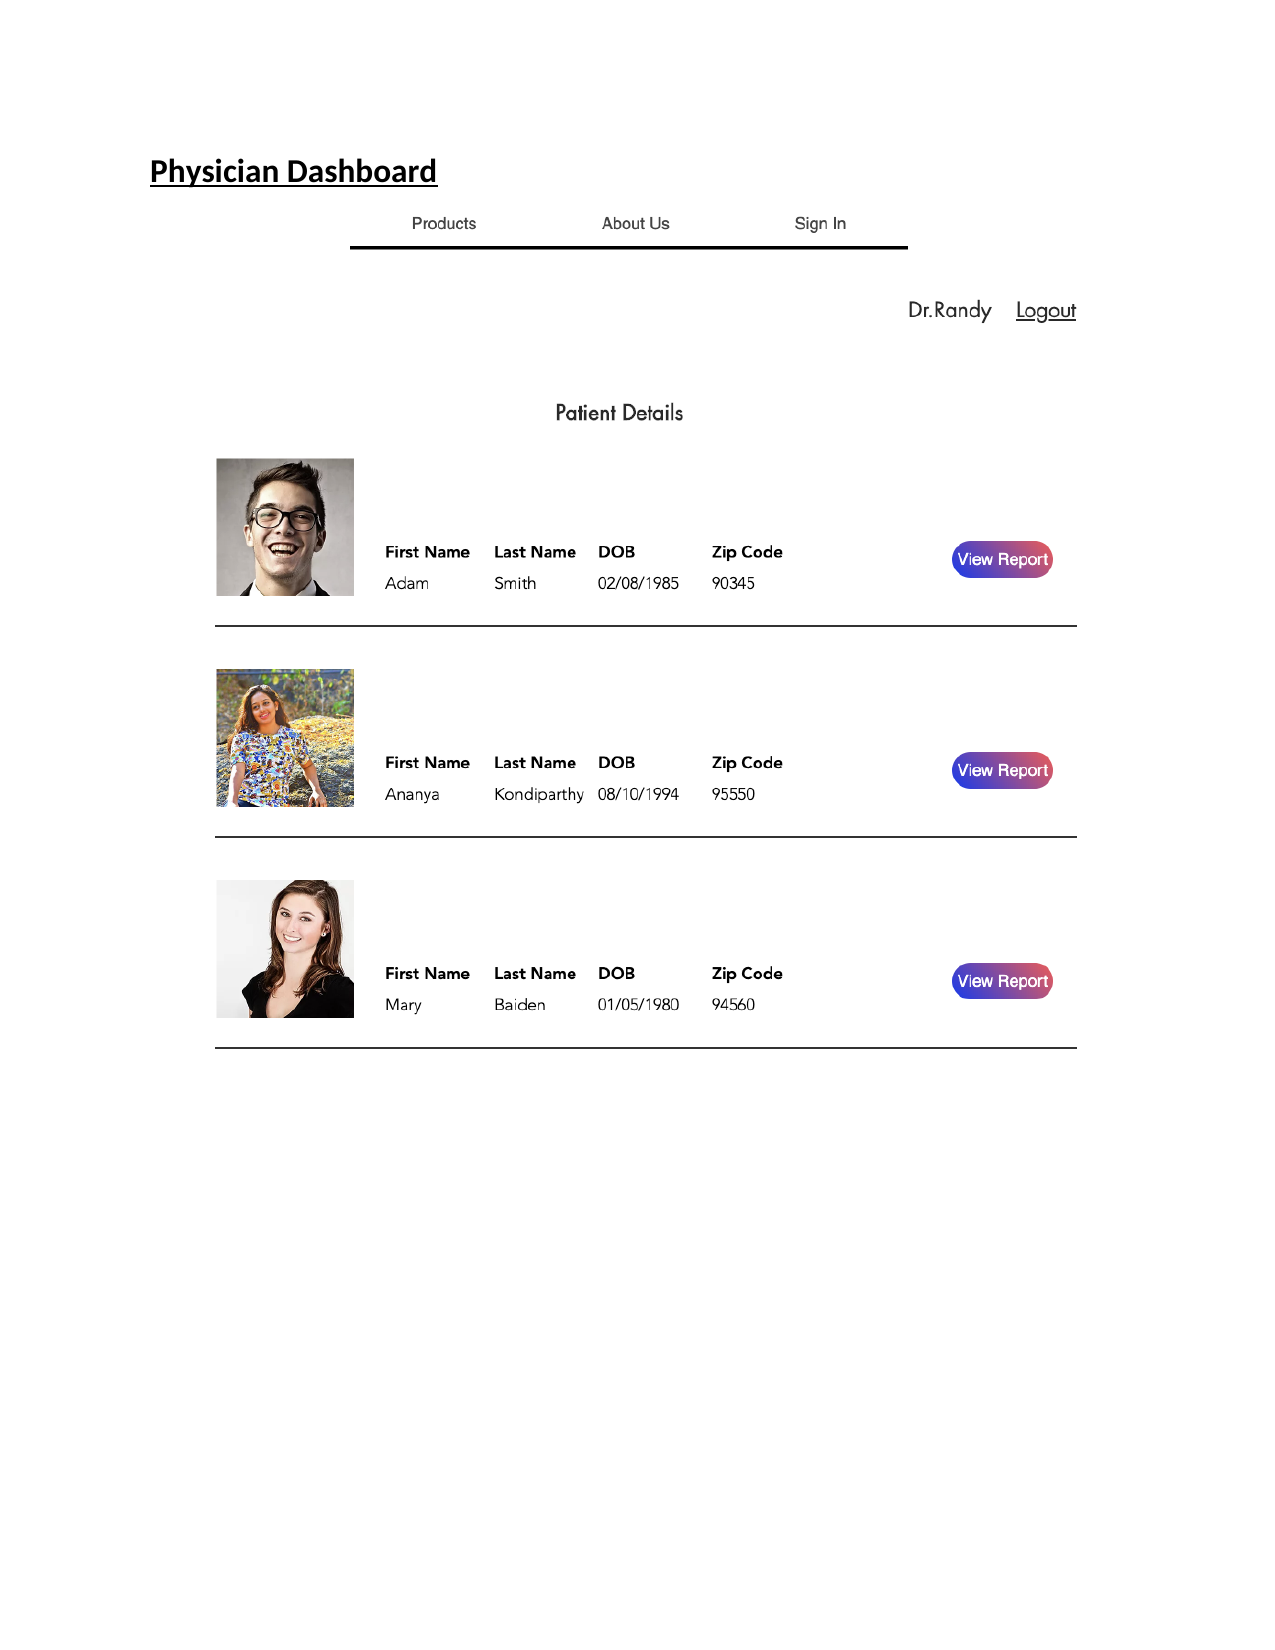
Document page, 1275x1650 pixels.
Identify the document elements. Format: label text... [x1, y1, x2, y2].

picture [150, 194, 1125, 1076]
text Physician Dashboard [150, 150, 1125, 194]
